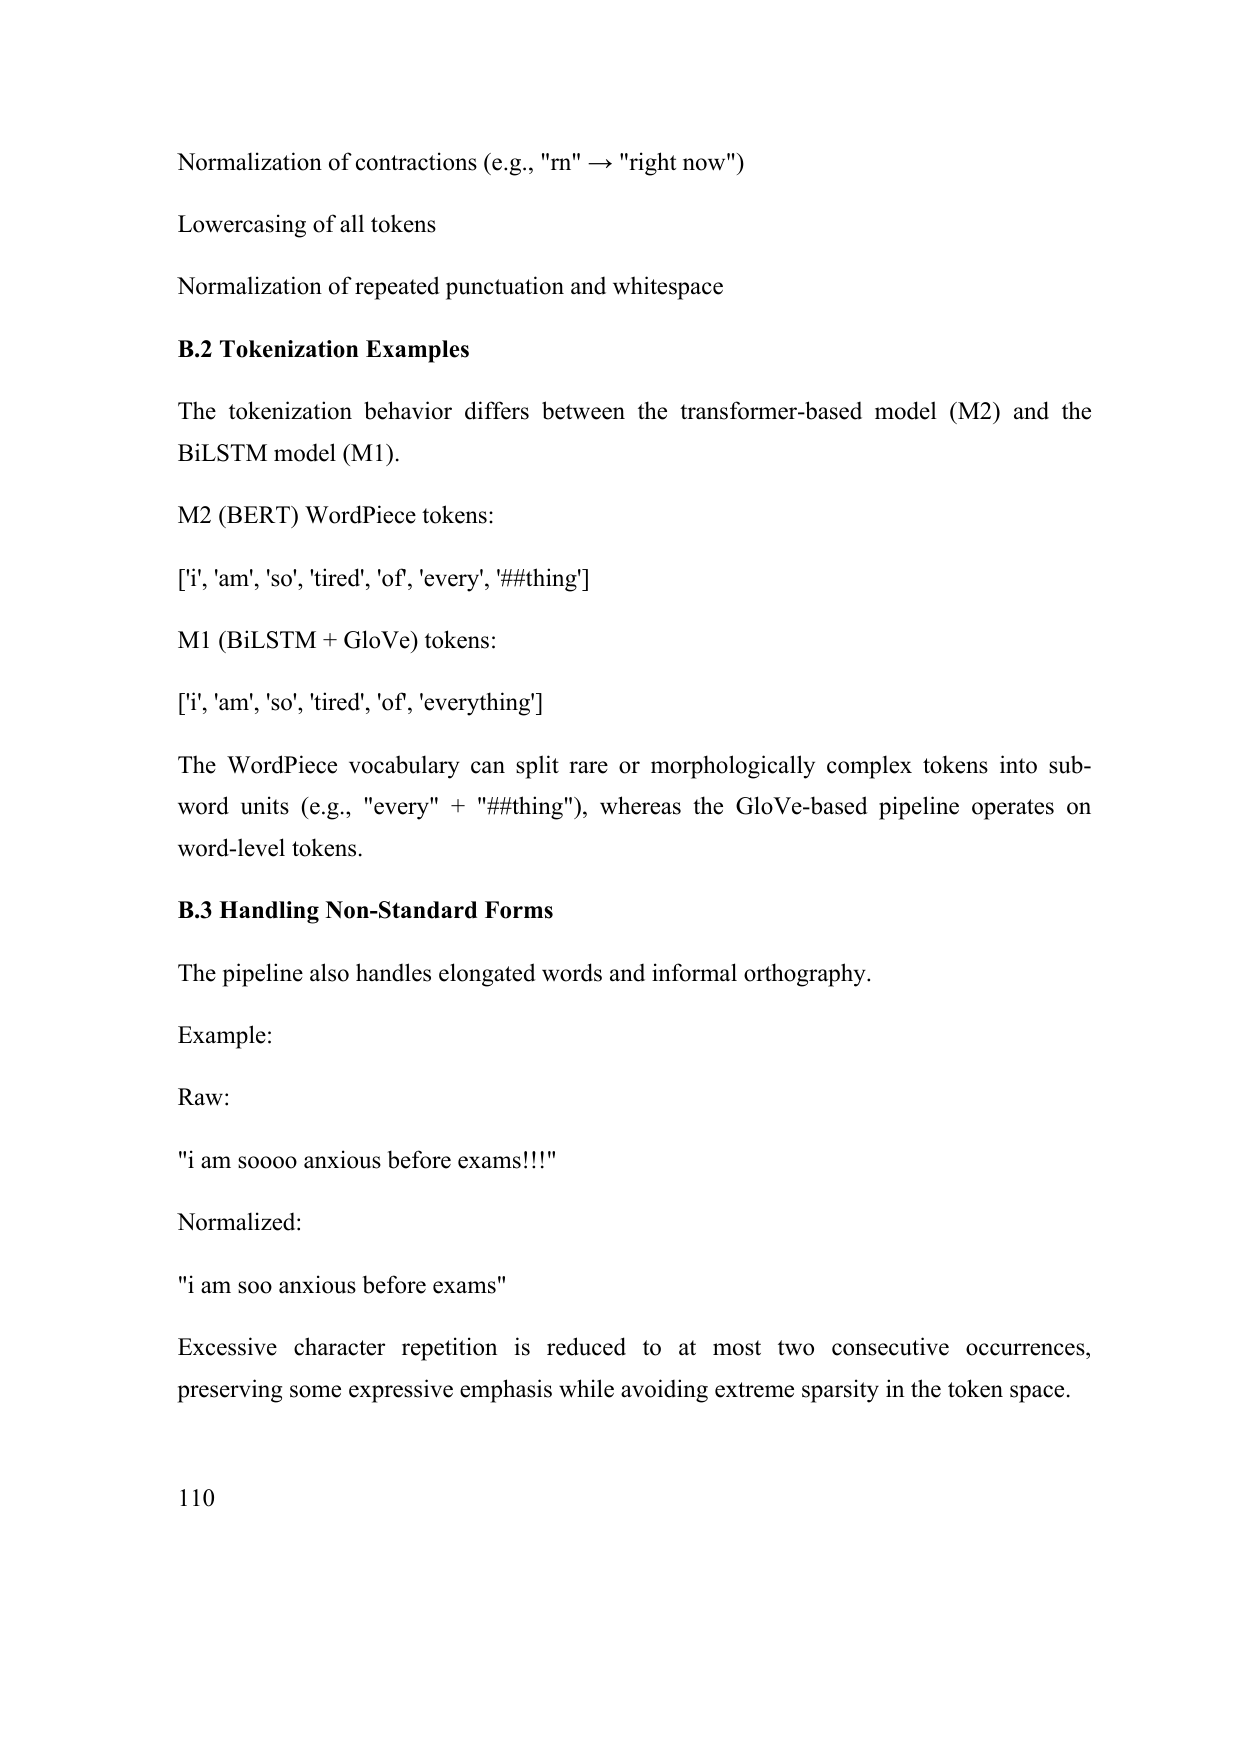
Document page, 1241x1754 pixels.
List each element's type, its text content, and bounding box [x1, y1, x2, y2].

text Lowercasing of all tokens [177, 210, 1092, 238]
text The tokenization behavior differs between the transformer-based model (M2) and the BiLSTM model (M1). [177, 397, 1092, 467]
text "i am soo anxious before exams" [177, 1271, 1092, 1298]
text ['i', 'am', 'so', 'tired', 'of', 'every', '##thing'] [177, 564, 1092, 591]
text Excessive character repetition is reduced to at most two consecutive occurrences, preserving some expressive emphasis while avoiding extreme sparsity in the token space. [177, 1333, 1092, 1402]
text M1 (BiLSTM + GloVe) tokens: [177, 626, 1092, 654]
text Normalization of repeated punctuation and whitespace [177, 272, 1092, 300]
text The WordPiece vocabulary can split rare or morphologically complex tokens into sub-word units (e.g., "every" + "##thing"), whereas the GloVe-based pipeline operates on word-level tokens. [177, 751, 1092, 862]
text B.2 Tokenization Examples [177, 335, 1092, 363]
text Raw: [177, 1083, 1092, 1111]
text B.3 Handling Non-Standard Forms [177, 896, 1092, 924]
text ['i', 'am', 'so', 'tired', 'of', 'everything'] [177, 688, 1092, 716]
text Normalized: [177, 1208, 1092, 1236]
text Example: [177, 1021, 1092, 1049]
text M2 (BERT) WordPiece tokens: [177, 501, 1092, 529]
text Normalization of contractions (e.g., "rn" → "right now") [177, 148, 1092, 175]
text The pipeline also handles elongated words and informal orthography. [177, 959, 1092, 986]
text "i am soooo anxious before exams!!!" [177, 1146, 1092, 1174]
